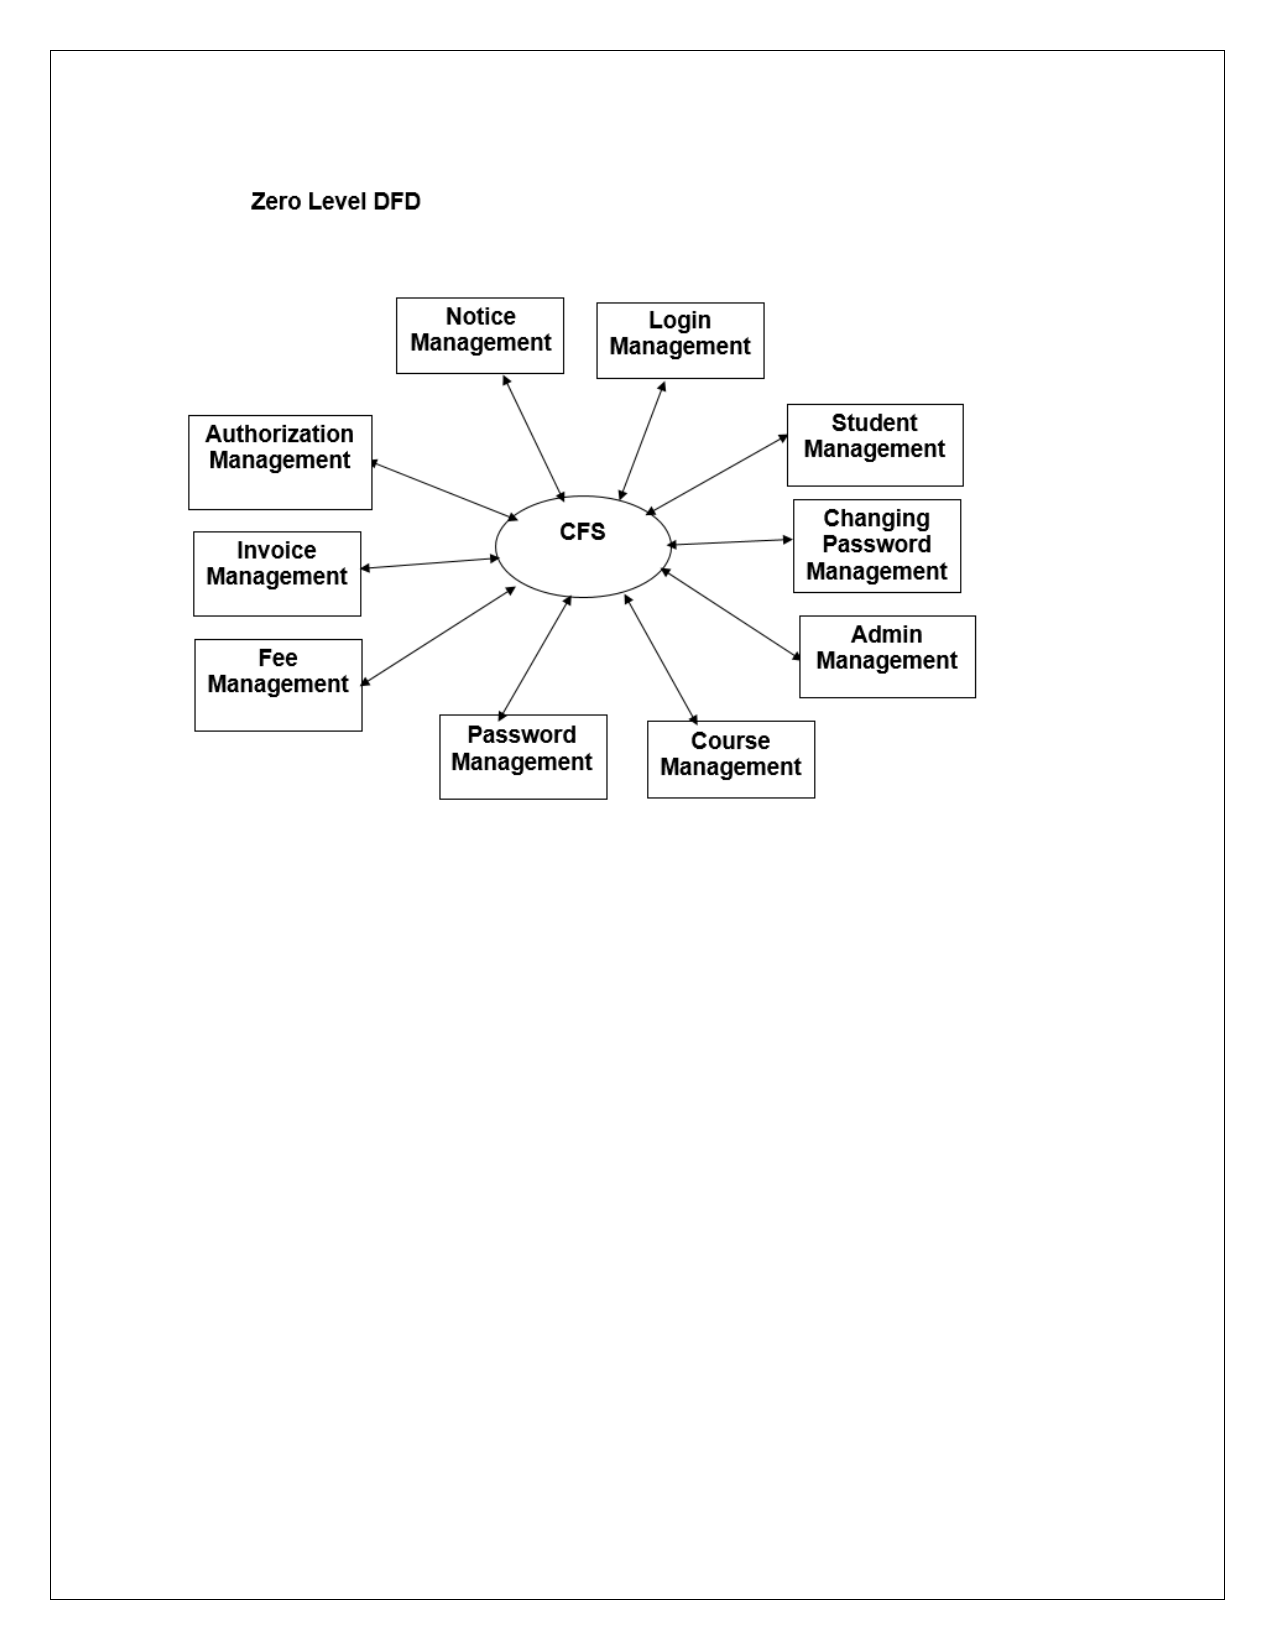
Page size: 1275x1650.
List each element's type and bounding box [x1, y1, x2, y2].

picture [150, 150, 1125, 915]
